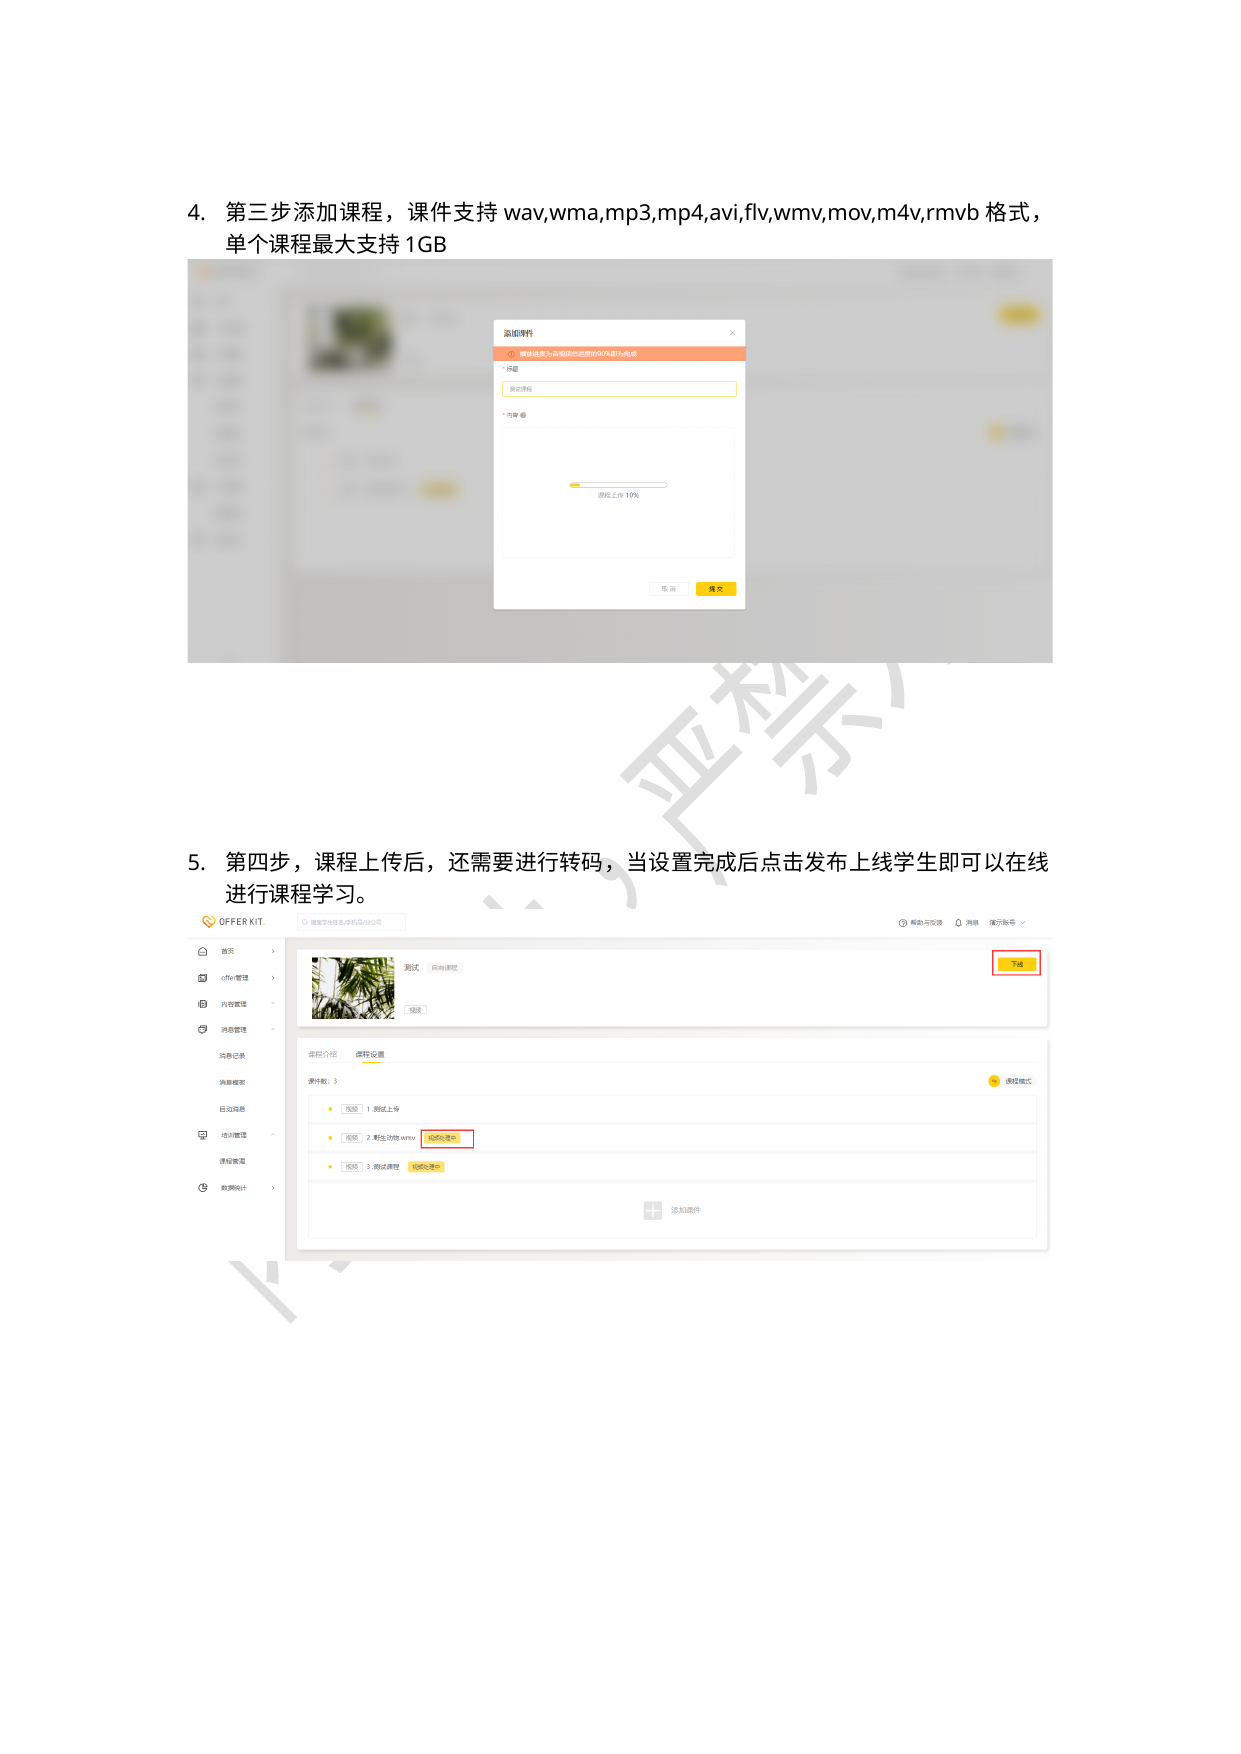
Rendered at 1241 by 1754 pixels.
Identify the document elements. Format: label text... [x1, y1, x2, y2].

picture [187, 909, 1053, 1261]
list 第三步添加课程，课件支持wav,wma,mp3,mp4,avi,flv,wmv,mov,m4v,rmvb格式，单个课程最大支持1GB [187, 194, 1053, 259]
picture [187, 259, 1053, 663]
list 第四步，课程上传后，还需要进行转码，当设置完成后点击发布上线学生即可以在线进行课程学习。 [187, 844, 1053, 909]
